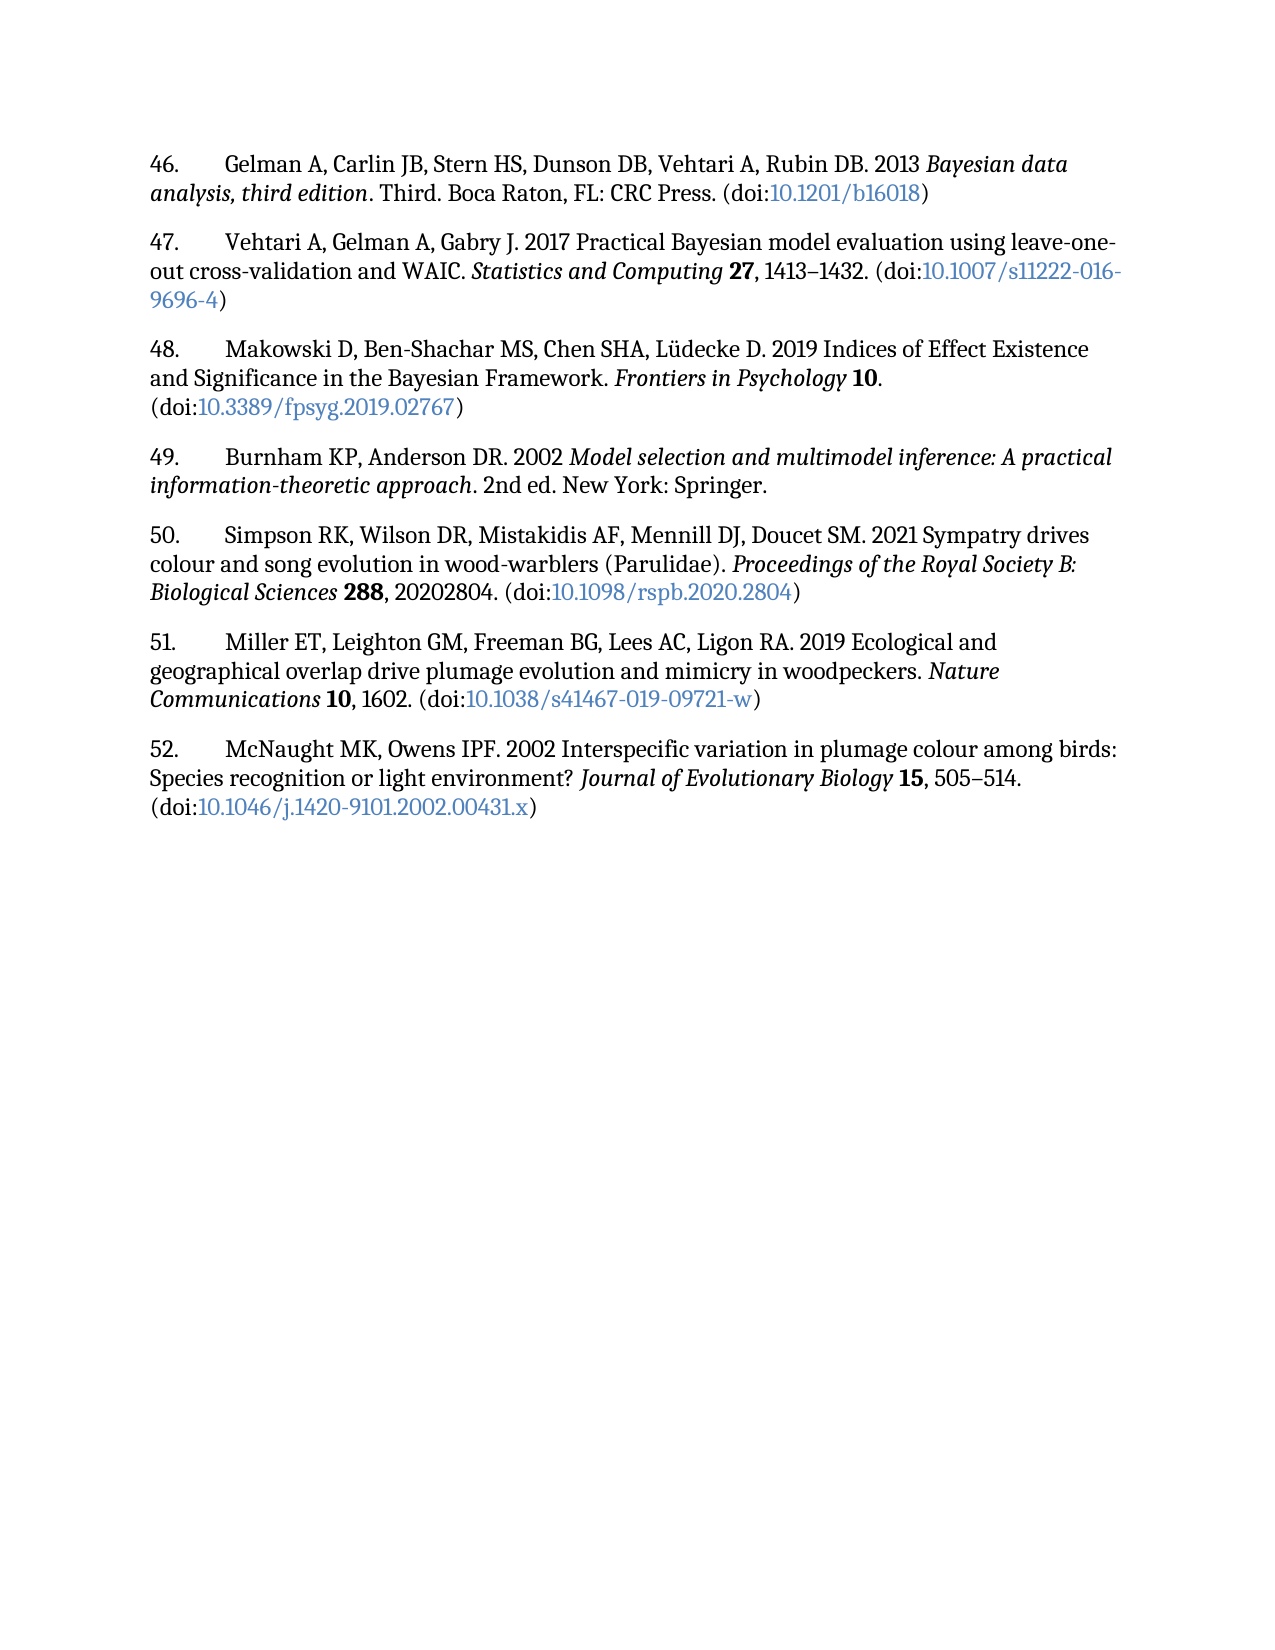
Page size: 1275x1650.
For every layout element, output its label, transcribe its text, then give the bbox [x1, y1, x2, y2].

text 48. Makowski D, Ben-Shachar MS, Chen SHA, Lüdecke D. 2019 Indices of Effect Existence and Significance in the Bayesian Framework. Frontiers in Psychology 10. (doi:10.3389/fpsyg.2019.02767) [150, 335, 1125, 422]
text 52. McNaught MK, Owens IPF. 2002 Interspecific variation in plumage colour among birds: Species recognition or light environment? Journal of Evolutionary Biology 15, 505–514. (doi:10.1046/j.1420-9101.2002.00431.x) [150, 735, 1125, 821]
text 51. Miller ET, Leighton GM, Freeman BG, Lees AC, Ligon RA. 2019 Ecological and geographical overlap drive plumage evolution and mimicry in woodpeckers. Nature Communications 10, 1602. (doi:10.1038/s41467-019-09721-w) [150, 628, 1125, 714]
text 49. Burnham KP, Anderson DR. 2002 Model selection and multimodel inference: A practical information-theoretic approach. 2nd ed. New York: Springer. [150, 442, 1125, 500]
text 47. Vehtari A, Gelman A, Gabry J. 2017 Practical Bayesian model evaluation using leave-one-out cross-validation and WAIC. Statistics and Computing 27, 1413–1432. (doi:10.1007/s11222-016-9696-4) [150, 228, 1125, 314]
text 50. Simpson RK, Wilson DR, Mistakidis AF, Mennill DJ, Doucet SM. 2021 Sympatry drives colour and song evolution in wood-warblers (Parulidae). Proceedings of the Royal Society B: Biological Sciences 288, 20202804. (doi:10.1098/rspb.2020.2804) [150, 521, 1125, 607]
text 46. Gelman A, Carlin JB, Stern HS, Dunson DB, Vehtari A, Rubin DB. 2013 Bayesian data analysis, third edition. Third. Boca Raton, FL: CRC Press. (doi:10.1201/b16018) [150, 150, 1125, 207]
